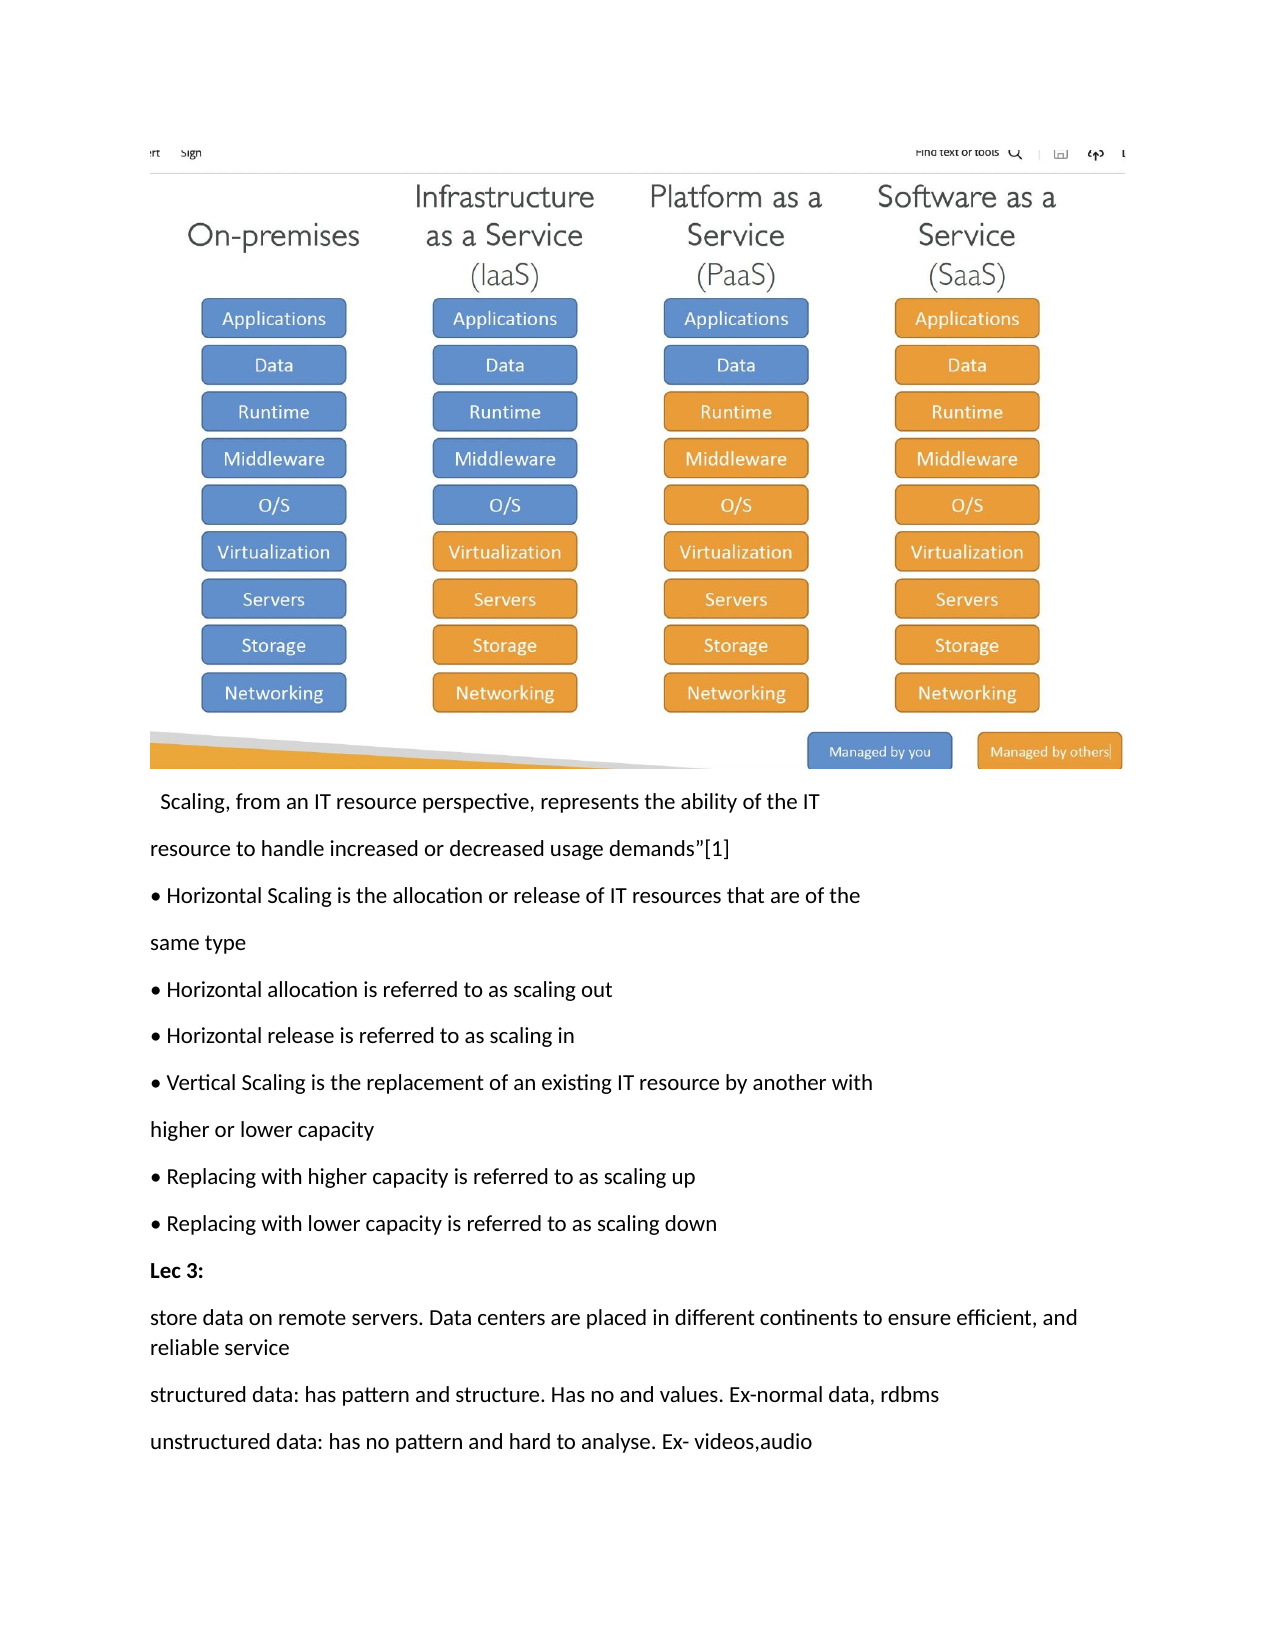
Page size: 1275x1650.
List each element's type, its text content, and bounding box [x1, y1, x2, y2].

text • Horizontal release is referred to as scaling in [150, 1022, 1125, 1050]
text structured data: has pattern and structure. Has no and values. Ex-normal data, rdbms [150, 1380, 1125, 1408]
text same type [150, 928, 1125, 956]
text • Replacing with higher capacity is referred to as scaling up [150, 1162, 1125, 1190]
text unstructured data: has no pattern and hard to analyse. Ex- videos,audio [150, 1427, 1125, 1455]
text Lec 3: [150, 1256, 1125, 1284]
picture [150, 150, 1125, 769]
text resource to handle increased or decreased usage demands”[1] [150, 834, 1125, 862]
text store data on remote servers. Data centers are placed in different continents to ensure efficient, and reliable service [150, 1303, 1125, 1361]
text • Horizontal Scaling is the allocation or release of IT resources that are of the [150, 881, 1125, 909]
text • Vertical Scaling is the replacement of an existing IT resource by another with [150, 1068, 1125, 1097]
text Scaling, from an IT resource perspective, represents the ability of the IT [150, 787, 1125, 815]
text higher or lower capacity [150, 1115, 1125, 1143]
text • Horizontal allocation is referred to as scaling out [150, 975, 1125, 1003]
text • Replacing with lower capacity is referred to as scaling down [150, 1209, 1125, 1237]
